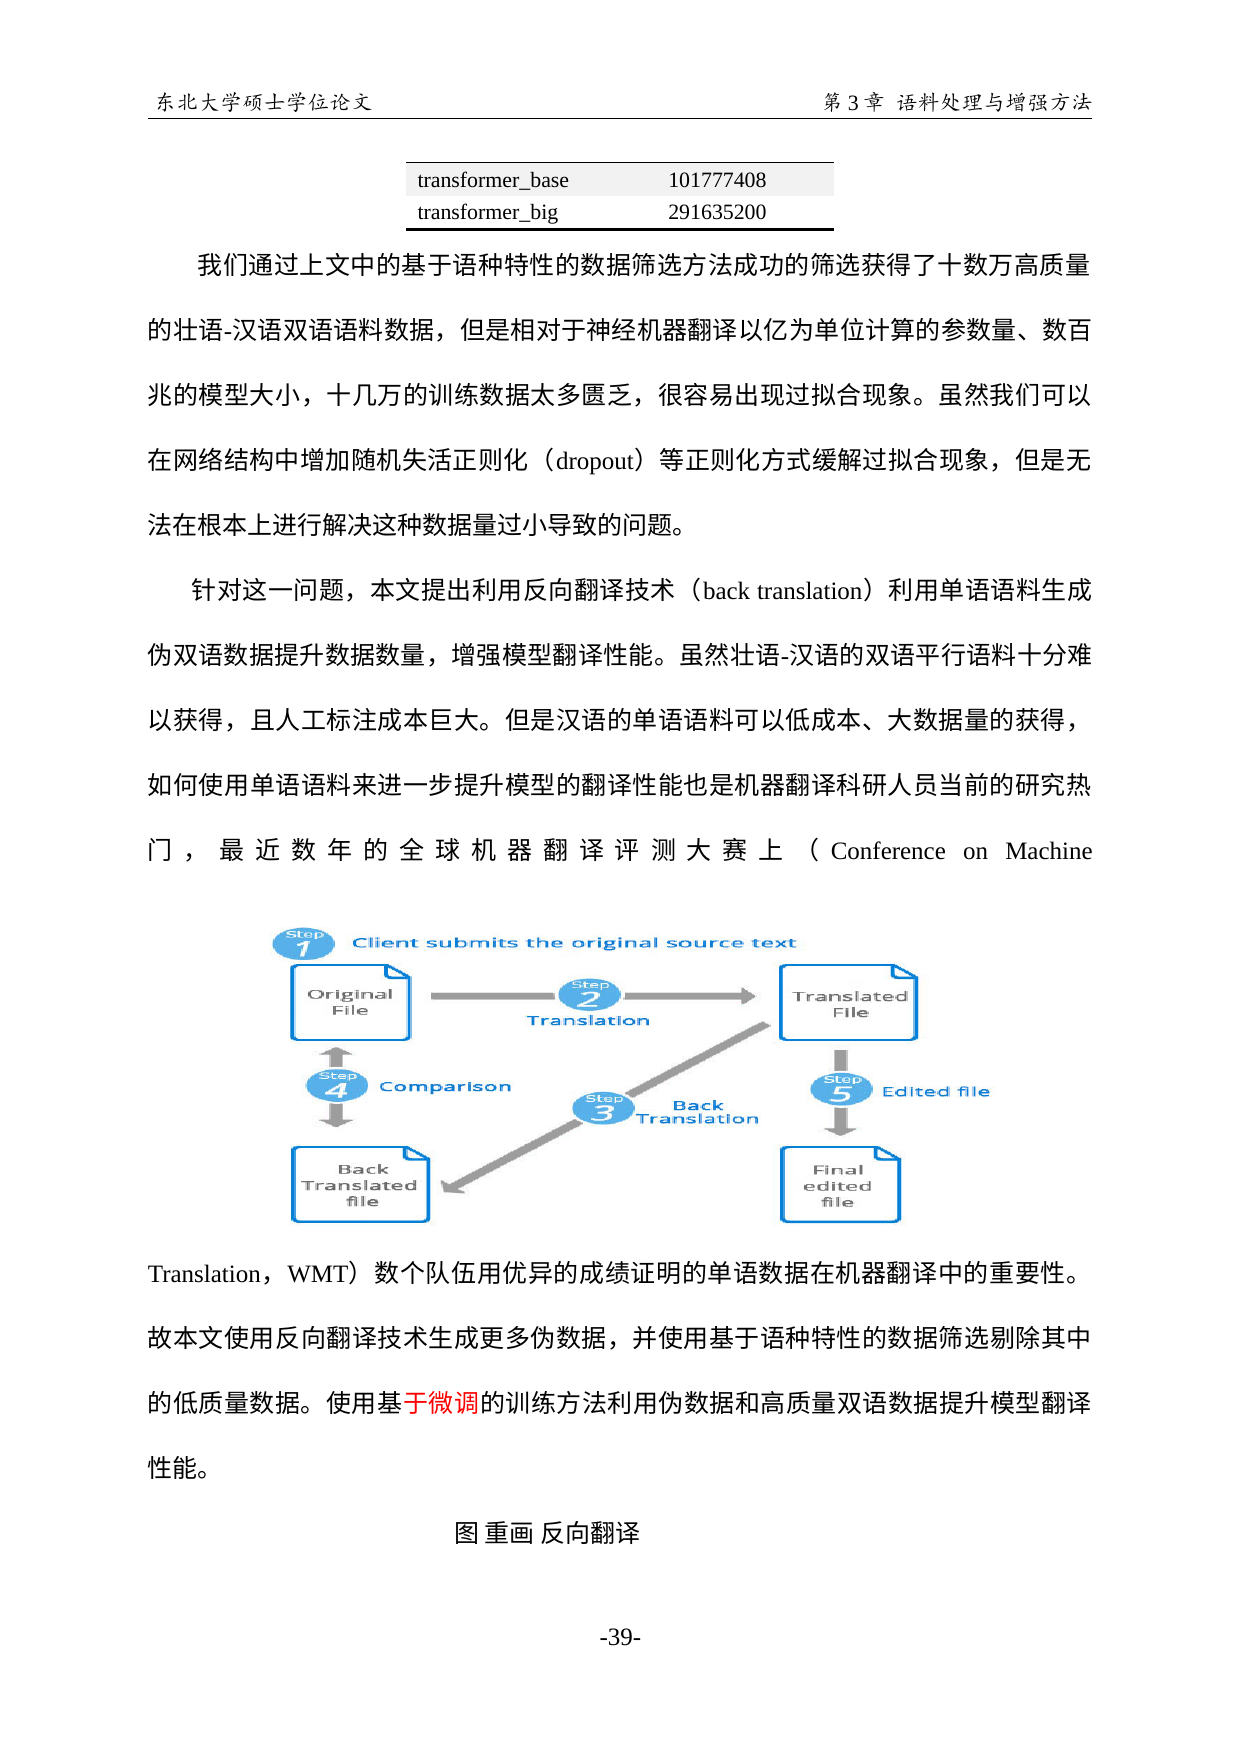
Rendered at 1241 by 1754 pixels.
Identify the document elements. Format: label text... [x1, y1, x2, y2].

table_cell transformer_base [406, 163, 657, 196]
text 我们通过上文中的基于语种特性的数据筛选方法成功的筛选获得了十数万高质量的壮语-汉语双语语料数据，但是相对于神经机器翻译以亿为单位计算的参数量、数百兆的模型大小，十几万的训练数据太多匮乏，很容易出现过拟合现象。虽然我们可以在网络结构中增加随机失活正则化（dropout）等正则化方式缓解过拟合现象，但是无法在根本上进行解决这种数据量过小导致的问题。 [148, 231, 1092, 556]
table_cell 101777408 [657, 163, 834, 196]
table_cell 291635200 [657, 196, 834, 228]
table_cell transformer_big [406, 196, 657, 228]
text 图 重画 反向翻译 [148, 1499, 1092, 1564]
picture [268, 927, 998, 1226]
text 针对这一问题，本文提出利用反向翻译技术（back translation）利用单语语料生成伪双语数据提升数据数量，增强模型翻译性能。虽然壮语-汉语的双语平行语料十分难以获得，且人工标注成本巨大。但是汉语的单语语料可以低成本、大数据量的获得，如何使用单语语料来进一步提升模型的翻译性能也是机器翻译科研人员当前的研究热门，最近数年的全球机器翻译评测大赛上（Conference on Machine Translation，WMT）数个队伍用优异的成绩证明的单语数据在机器翻译中的重要性。故本文使用反向翻译技术生成更多伪数据，并使用基于语种特性的数据筛选剔除其中的低质量数据。使用基于微调的训练方法利用伪数据和高质量双语数据提升模型翻译性能。 [148, 556, 1092, 1499]
